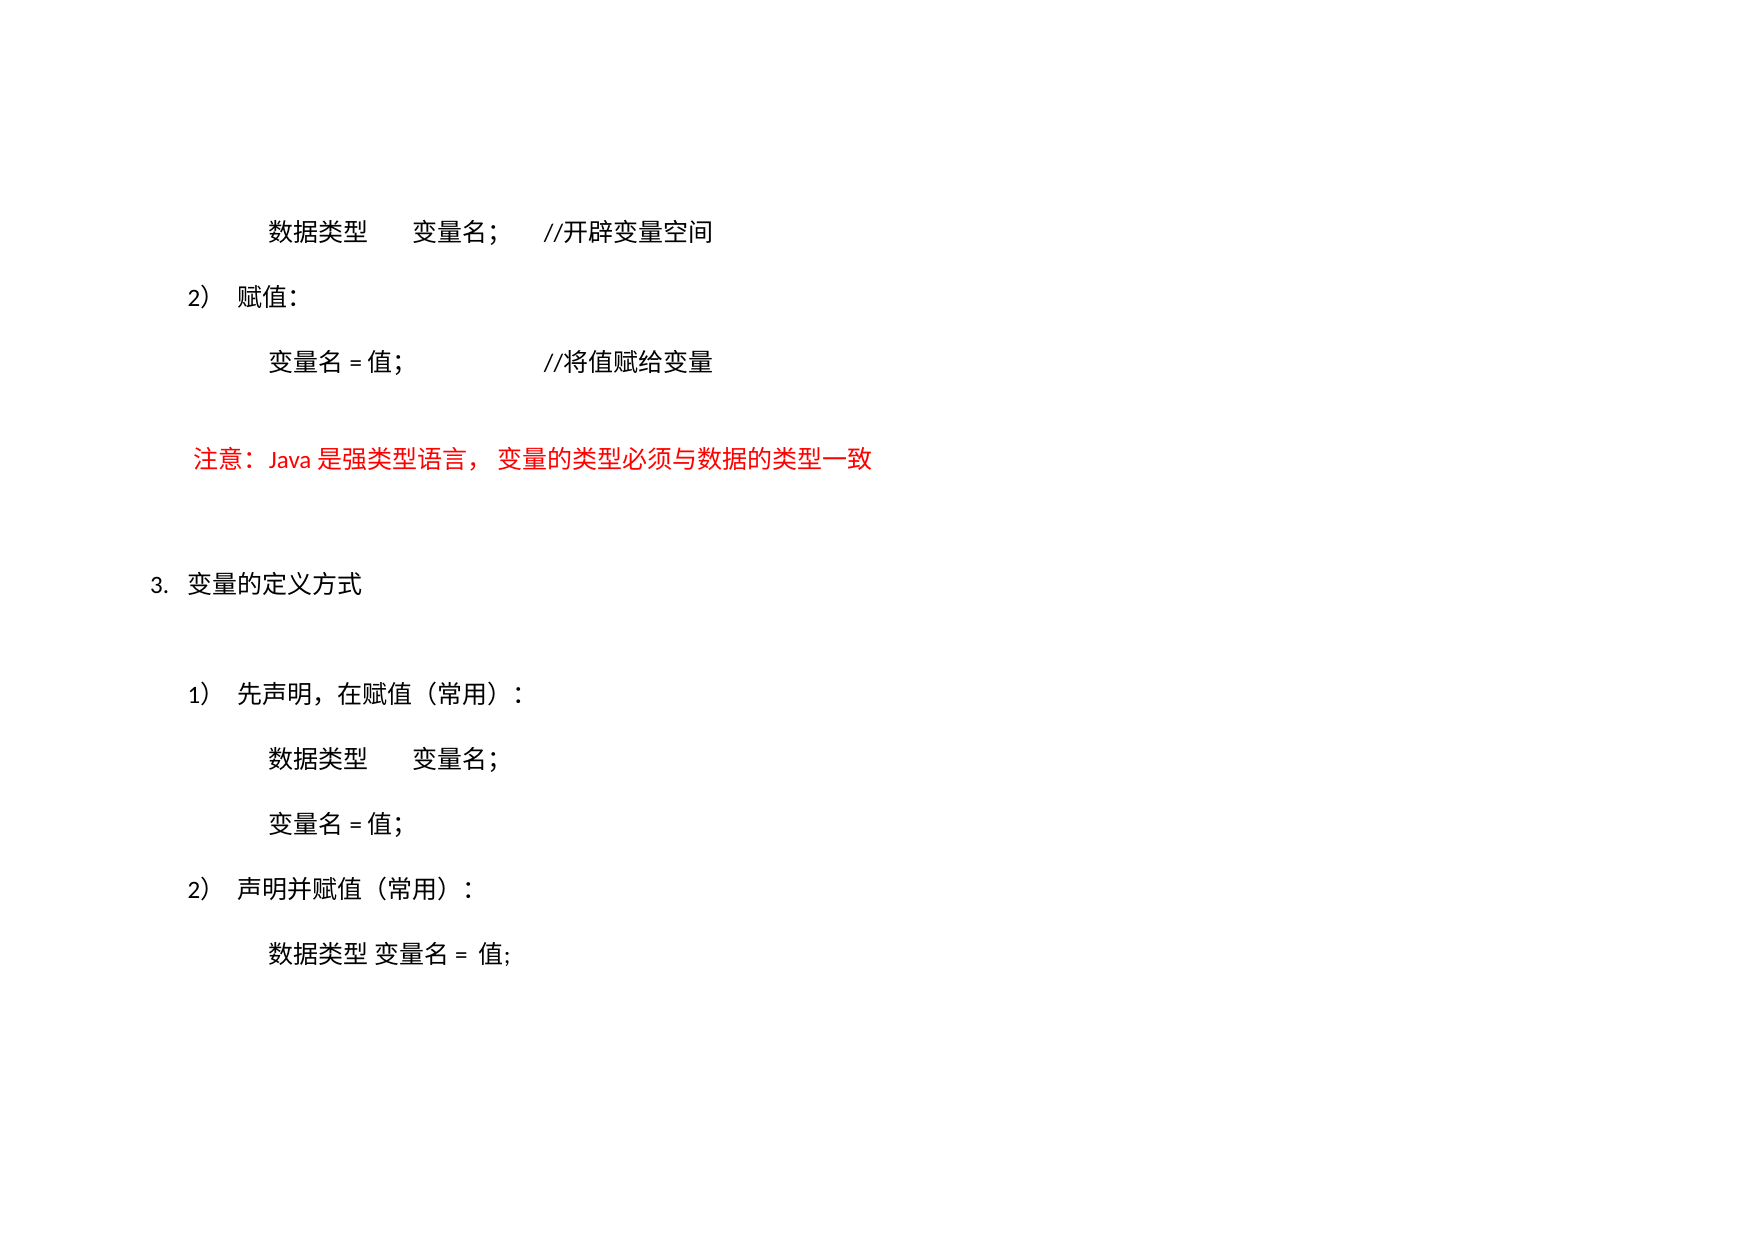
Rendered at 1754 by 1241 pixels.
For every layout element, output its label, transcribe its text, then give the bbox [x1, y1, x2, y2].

list 数据类型 变量名 = 值; [225, 920, 1604, 985]
text 注意：Java 是强类型语言， 变量的类型必须与数据的类型一致 [150, 425, 1604, 490]
list 变量名 = 值； //将值赋给变量 [225, 328, 1604, 393]
list 先声明，在赋值（常用）： [187, 660, 1604, 725]
list 数据类型 变量名； //开辟变量空间 [225, 198, 1604, 263]
list 数据类型 变量名； [225, 725, 1604, 790]
list 变量名 = 值； [225, 790, 1604, 855]
list 声明并赋值（常用）： [187, 855, 1604, 920]
subtitle 变量的定义方式 [150, 550, 1604, 615]
list 赋值： [187, 263, 1604, 328]
